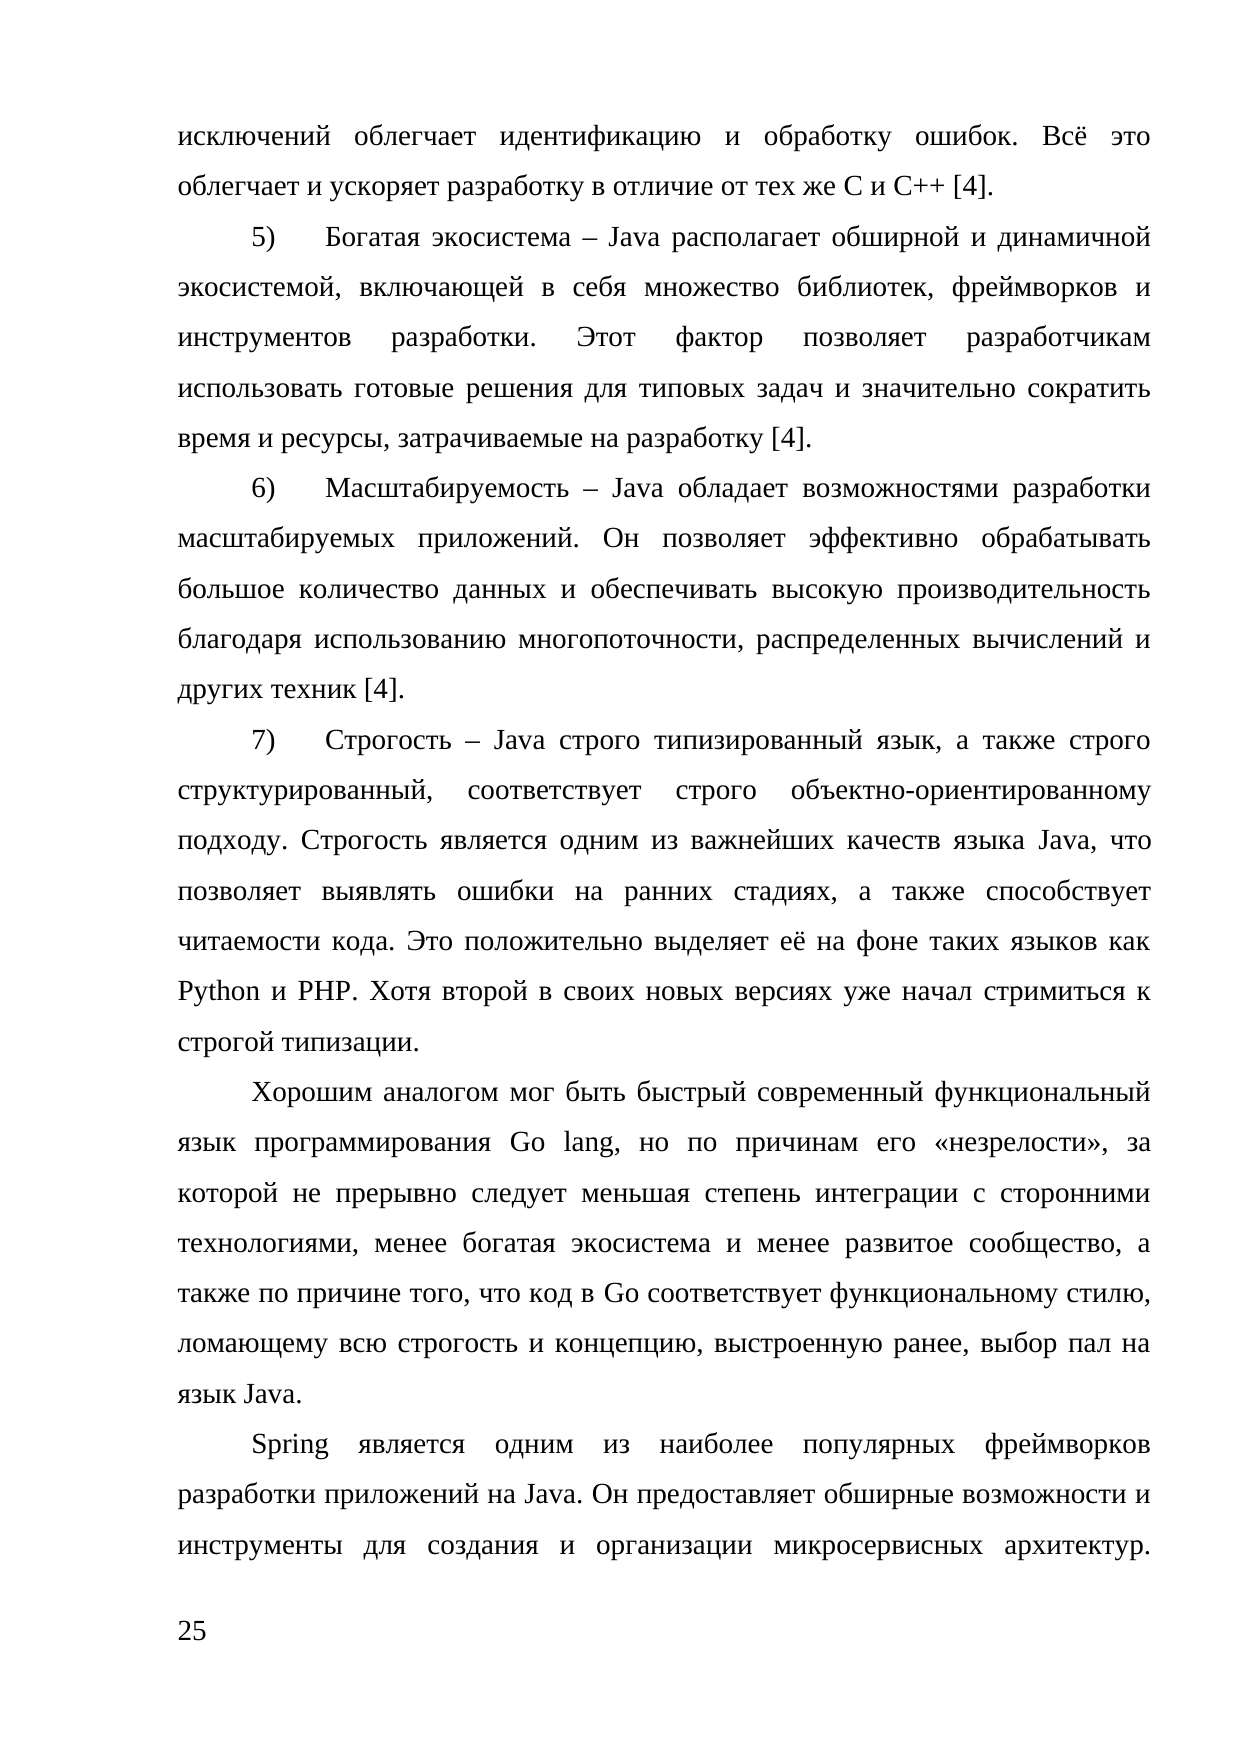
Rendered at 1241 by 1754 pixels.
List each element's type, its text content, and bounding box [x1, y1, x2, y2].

list Богатая экосистема – Java располагает обширной и динамичной экосистемой, включающей в себя множество библиотек, фреймворков и инструментов разработки. Этот фактор позволяет разработчикам использовать готовые решения для типовых задач и значительно сократить время и ресурсы, затрачиваемые на разработку [4]. [177, 219, 1152, 453]
text Хорошим аналогом мог быть быстрый современный функциональный язык программирования Go lang, но по причинам его «незрелости», за которой не прерывно следует меньшая степень интеграции с сторонними технологиями, менее богатая экосистема и менее развитое сообщество, а также по причине того, что код в Go соответствует функциональному стилю, ломающему всю строгость и концепцию, выстроенную ранее, выбор пал на язык Java. [177, 1074, 1152, 1409]
list Строгость – Java строго типизированный язык, а также строго структурированный, соответствует строго объектно-ориентированному подходу. Строгость является одним из важнейших качеств языка Java, что позволяет выявлять ошибки на ранних стадиях, а также способствует читаемости кода. Это положительно выделяет её на фоне таких языков как Python и PHP. Хотя второй в своих новых версиях уже начал стримиться к строгой типизации. [177, 722, 1152, 1057]
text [177, 1426, 1152, 1560]
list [177, 118, 1152, 202]
list Масштабируемость – Java обладает возможностями разработки масштабируемых приложений. Он позволяет эффективно обрабатывать большое количество данных и обеспечивать высокую производительность благодаря использованию многопоточности, распределенных вычислений и других техник [4]. [177, 470, 1152, 705]
